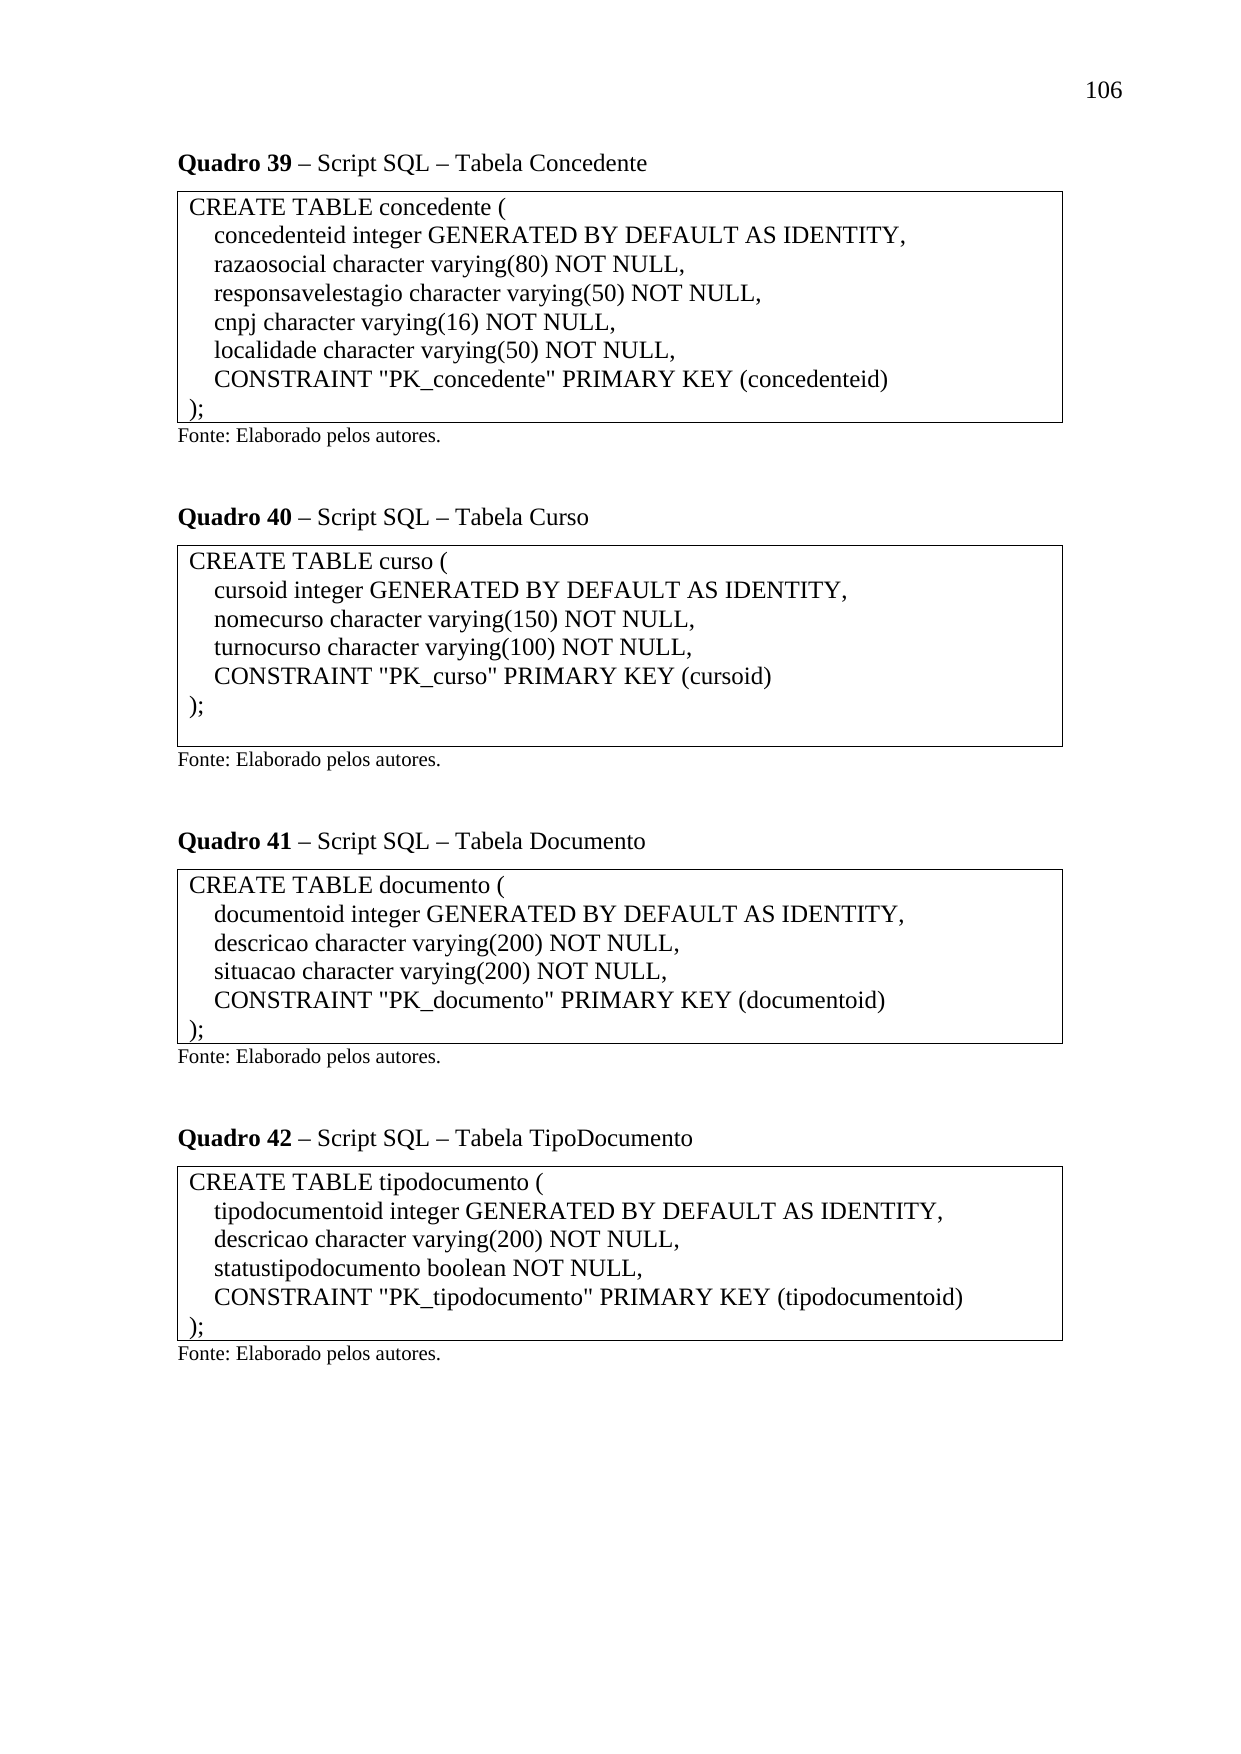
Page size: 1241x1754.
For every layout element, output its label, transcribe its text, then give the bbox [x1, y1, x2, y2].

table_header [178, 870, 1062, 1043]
text Fonte: Elaborado pelos autores. [177, 1044, 1122, 1068]
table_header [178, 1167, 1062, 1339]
text Fonte: Elaborado pelos autores. [177, 423, 1122, 447]
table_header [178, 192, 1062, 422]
text Fonte: Elaborado pelos autores. [177, 747, 1122, 771]
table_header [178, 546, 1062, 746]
text Quadro – Script SQL – Tabela Curso [177, 502, 1122, 531]
text Quadro – Script SQL – Tabela Documento [177, 826, 1122, 855]
text Quadro – Script SQL – Tabela Concedente [177, 148, 1122, 176]
text Fonte: Elaborado pelos autores. [177, 1341, 1122, 1364]
text Quadro – Script SQL – Tabela TipoDocumento [177, 1123, 1122, 1152]
